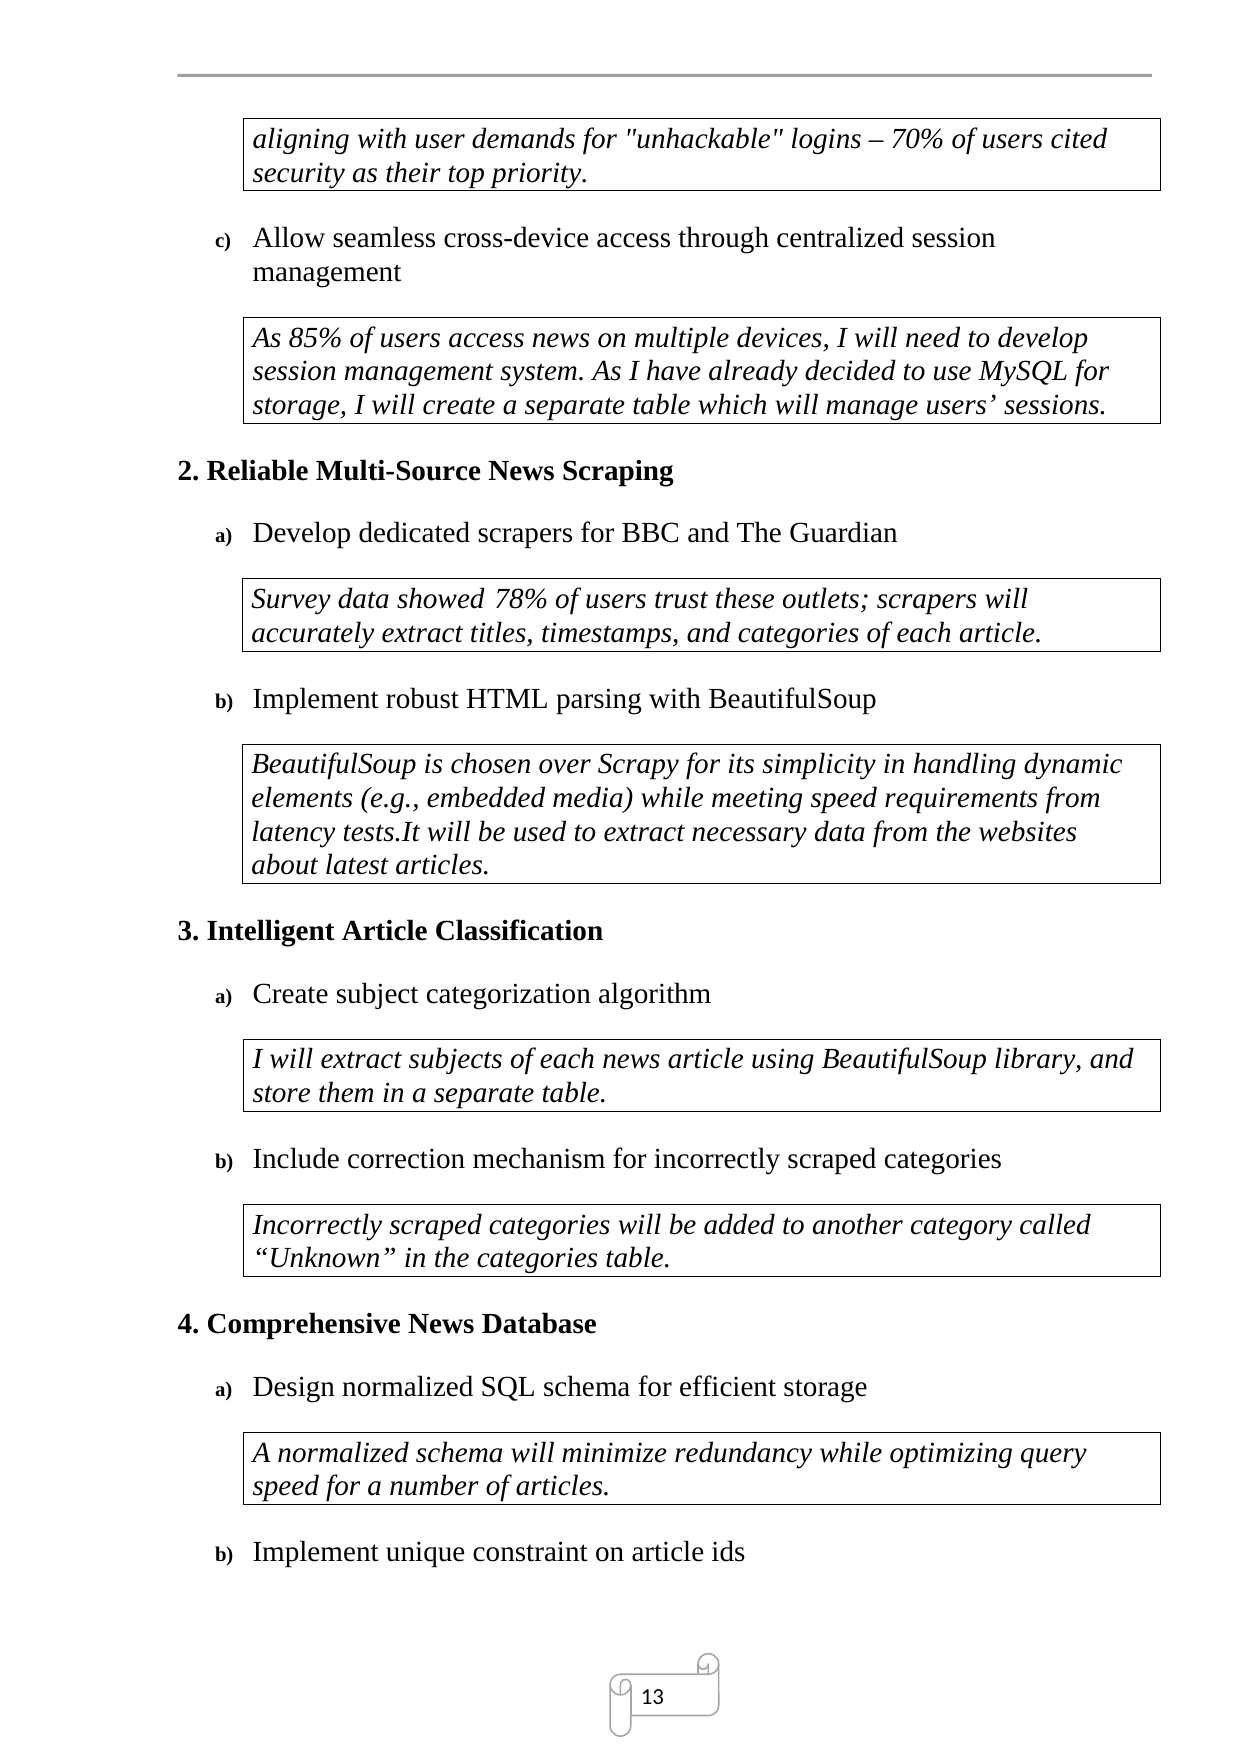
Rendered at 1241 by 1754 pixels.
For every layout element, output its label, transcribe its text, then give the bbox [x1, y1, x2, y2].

text I will extract subjects of each news article using BeautifulSoup library, and store them in a separate table. [244, 1040, 1160, 1111]
text As 85% of users access news on multiple devices, I will need to develop session management system. As I have already decided to use MySQL for storage, I will create a separate table which will manage users’ sessions. [244, 318, 1160, 423]
list Include correction mechanism for incorrectly scraped categories [215, 1141, 1152, 1174]
text 3. Intelligent Article Classification [177, 913, 1152, 947]
list Create subject categorization algorithm [215, 976, 1152, 1009]
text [244, 119, 1160, 190]
text BeautifulSoup is chosen over Scrapy for its simplicity in handling dynamic elements (e.g., embedded media) while meeting speed requirements from latency tests.It will be used to extract necessary data from the websites about latest articles. [243, 745, 1160, 883]
list Implement unique constraint on article ids [215, 1534, 1152, 1568]
list Allow seamless cross-device access through centralized session management [215, 221, 1152, 288]
text A normalized schema will minimize redundancy while optimizing query speed for a number of articles. [244, 1433, 1160, 1504]
text 2. Reliable Multi-Source News Scraping [177, 453, 1152, 486]
text 4. Comprehensive News Database [177, 1306, 1152, 1340]
text Incorrectly scraped categories will be added to another category called “Unknown” in the categories table. [244, 1205, 1160, 1276]
list Develop dedicated scrapers for BBC and The Guardian [215, 516, 1152, 549]
list Design normalized SQL schema for efficient storage [215, 1369, 1152, 1402]
list Implement robust HTML parsing with BeautifulSoup [215, 681, 1152, 714]
text Survey data showed 78% of users trust these outlets; scrapers will accurately extract titles, timestamps, and categories of each article. [243, 579, 1160, 651]
